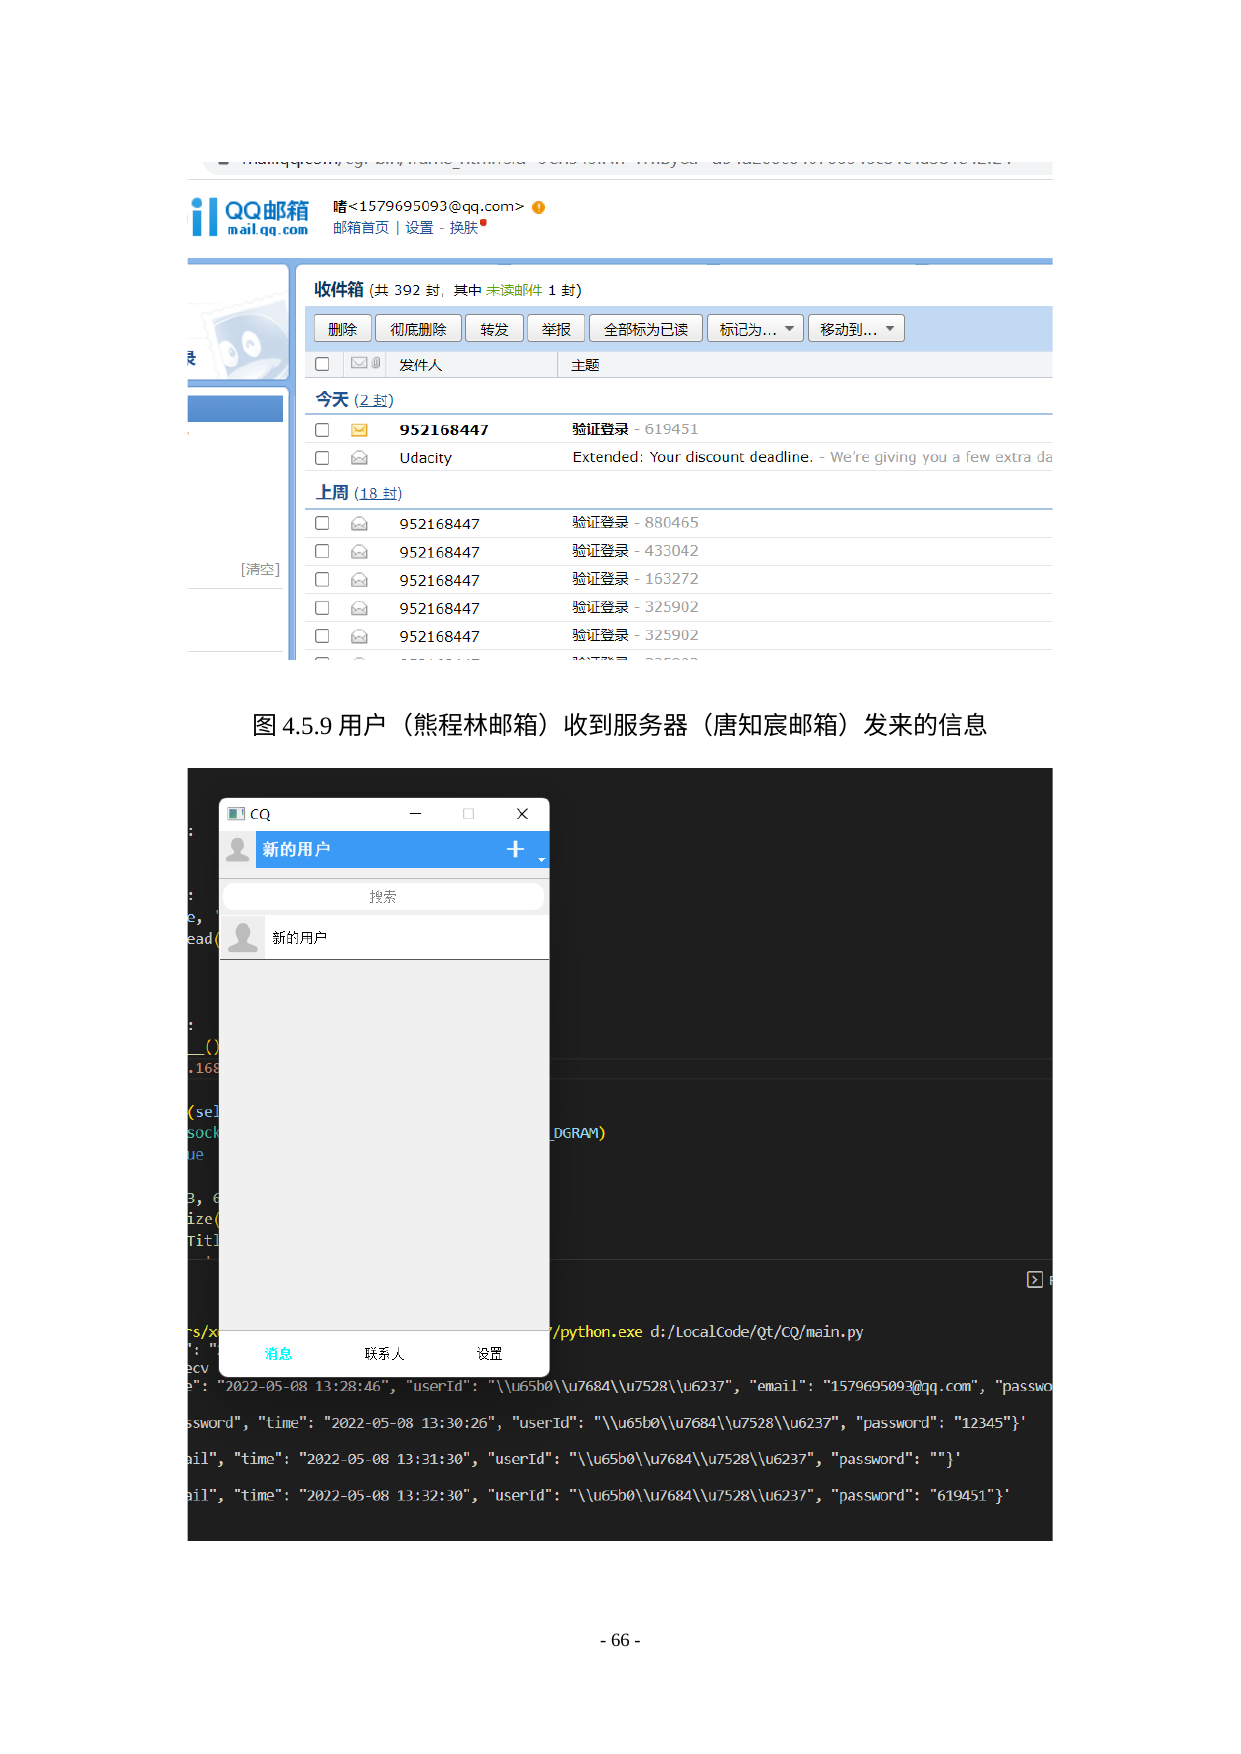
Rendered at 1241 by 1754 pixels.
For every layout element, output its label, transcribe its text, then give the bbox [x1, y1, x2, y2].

text 图4.5.9 用户（熊程林邮箱）收到服务器（唐知宸邮箱）发来的信息 [187, 691, 1053, 756]
picture [187, 162, 1053, 660]
picture [187, 768, 1053, 1541]
